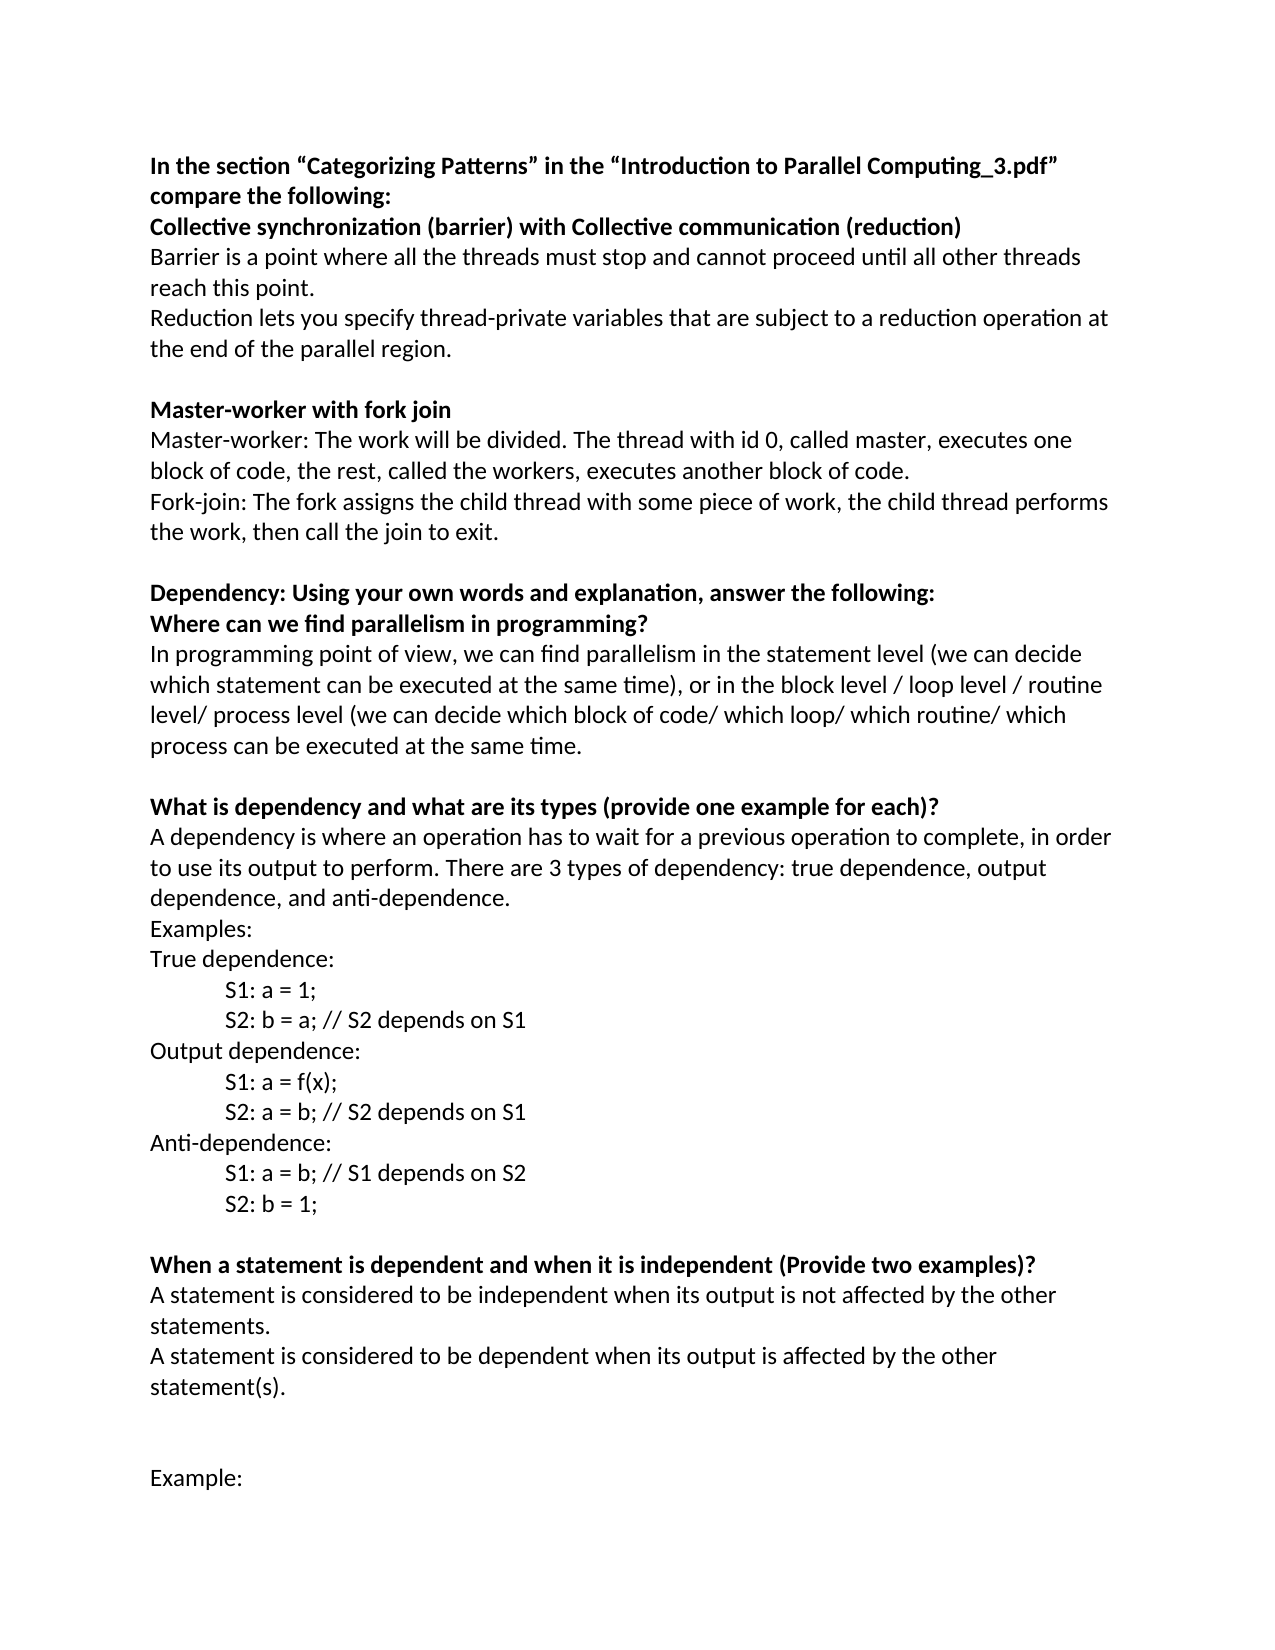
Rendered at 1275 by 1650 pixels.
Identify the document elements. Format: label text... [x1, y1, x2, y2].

text Example: [150, 1462, 1125, 1493]
text S2: b = 1; [150, 1188, 1125, 1218]
text A statement is considered to be independent when its output is not affected by the other statements. [150, 1279, 1125, 1340]
text Fork-join: The fork assigns the child thread with some piece of work, the child thread performs the work, then call the join to exit. [150, 486, 1125, 547]
text When a statement is dependent and when it is independent (Provide two examples)? [150, 1249, 1125, 1279]
text S2: a = b; // S2 depends on S1 [150, 1096, 1125, 1127]
text Dependency: Using your own words and explanation, answer the following: [150, 577, 1125, 608]
text Examples: [150, 913, 1125, 943]
text A dependency is where an operation has to wait for a previous operation to complete, in order to use its output to perform. There are 3 types of dependency: true dependence, output dependence, and anti-dependence. [150, 821, 1125, 913]
text Where can we find parallelism in programming? [150, 608, 1125, 638]
text Collective synchronization (barrier) with Collective communication (reduction) [150, 211, 1125, 242]
text What is dependency and what are its types (provide one example for each)? [150, 791, 1125, 821]
text A statement is considered to be dependent when its output is affected by the other statement(s). [150, 1340, 1125, 1401]
text Barrier is a point where all the threads must stop and cannot proceed until all other threads reach this point. [150, 242, 1125, 303]
text S2: b = a; // S2 depends on S1 [150, 1004, 1125, 1035]
text Reduction lets you specify thread-private variables that are subject to a reduction operation at the end of the parallel region. [150, 303, 1125, 364]
text S1: a = 1; [150, 974, 1125, 1004]
text S1: a = b; // S1 depends on S2 [150, 1157, 1125, 1188]
text S1: a = f(x); [150, 1066, 1125, 1096]
text Output dependence: [150, 1035, 1125, 1066]
text In programming point of view, we can find parallelism in the statement level (we can decide which statement can be executed at the same time), or in the block level / loop level / routine level/ process level (we can decide which block of code/ which loop/ which routine/ which process can be executed at the same time. [150, 638, 1125, 760]
text Master-worker with fork join [150, 394, 1125, 425]
text True dependence: [150, 943, 1125, 974]
text Master-worker: The work will be divided. The thread with id 0, called master, executes one block of code, the rest, called the workers, executes another block of code. [150, 425, 1125, 486]
text Anti-dependence: [150, 1127, 1125, 1157]
text In the section “Categorizing Patterns” in the “Introduction to Parallel Computing_3.pdf” compare the following: [150, 150, 1125, 211]
